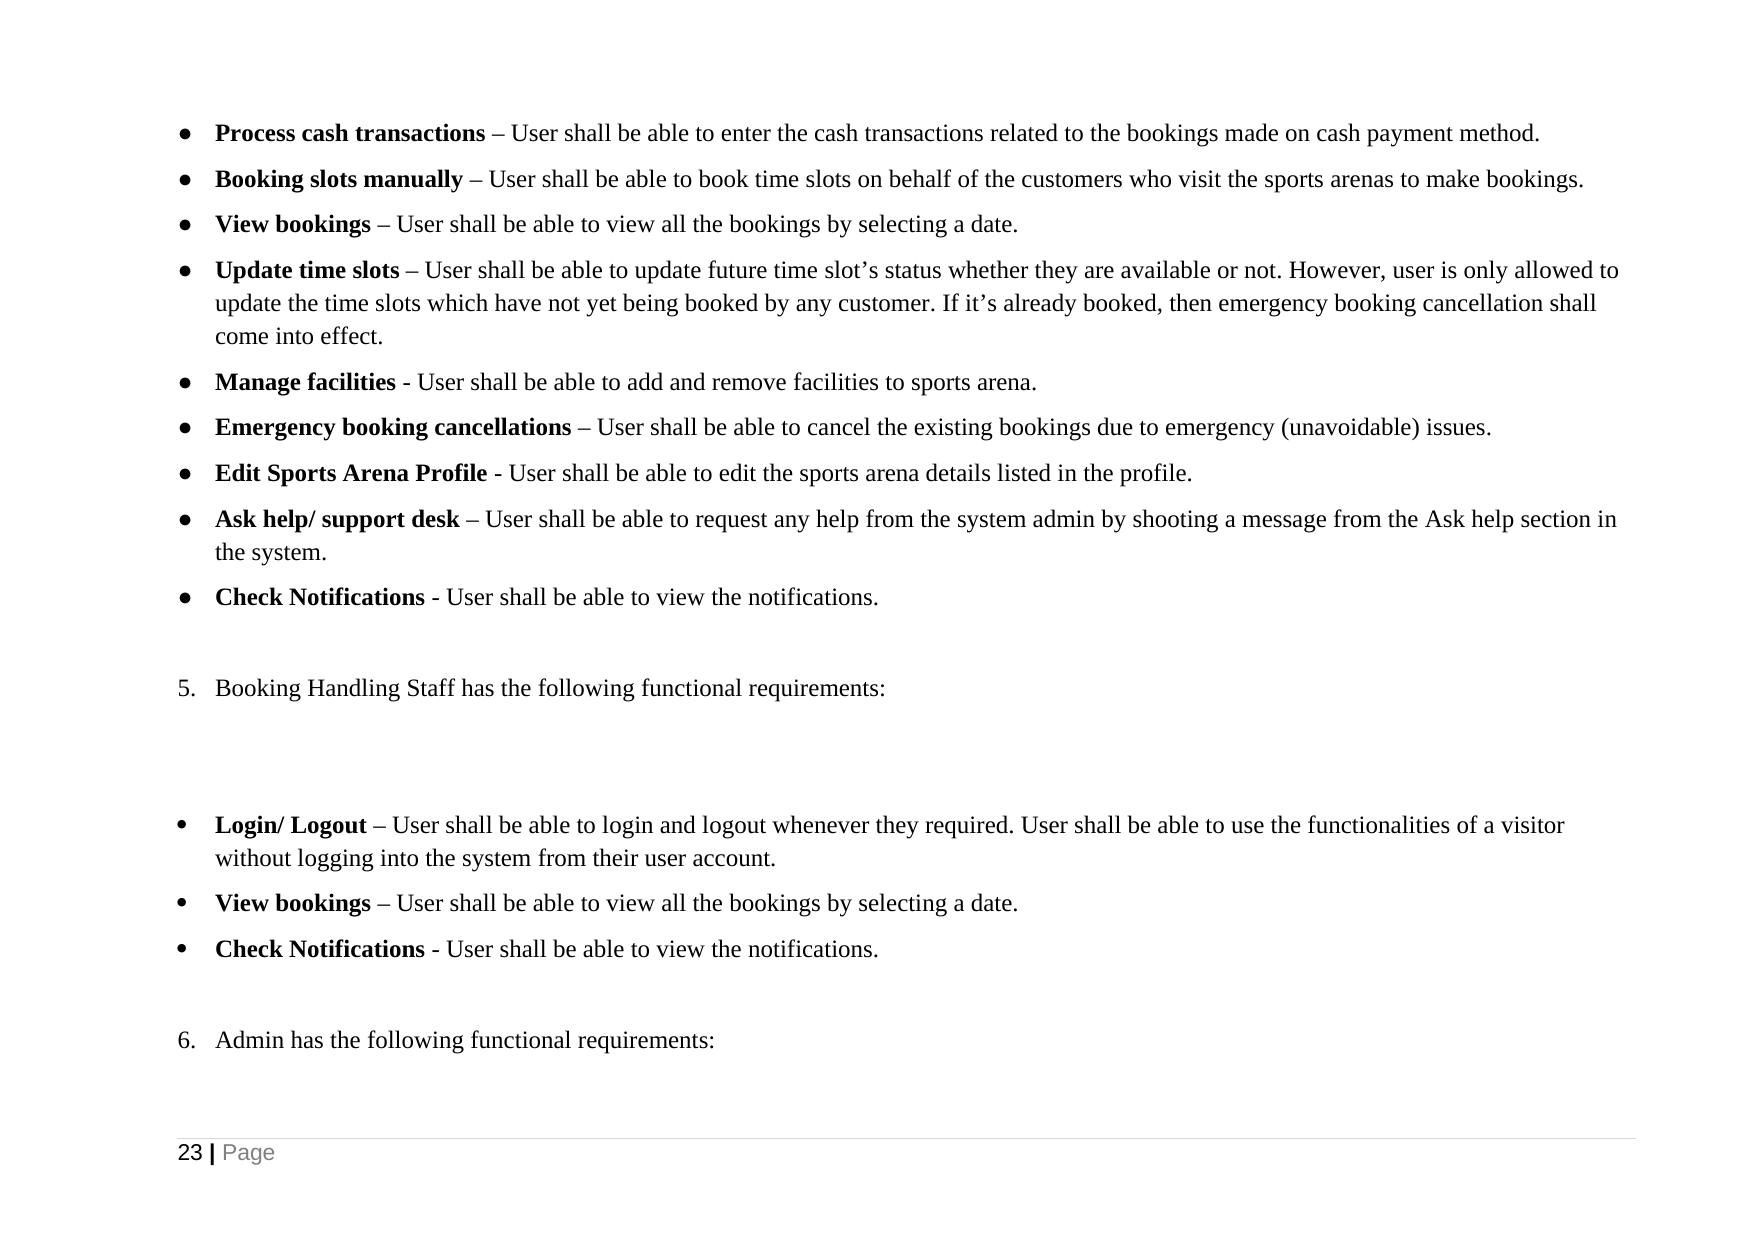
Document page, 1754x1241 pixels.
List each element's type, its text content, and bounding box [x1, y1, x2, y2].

list View bookings – User shall be able to view all the bookings by selecting a date. [177, 209, 1636, 238]
list Process cash transactions – User shall be able to enter the cash transactions related to the bookings made on cash payment method. [177, 118, 1636, 147]
list Manage facilities - User shall be able to add and remove facilities to sports arena. [177, 367, 1636, 396]
list View bookings – User shall be able to view all the bookings by selecting a date. [177, 888, 1636, 917]
list Booking Handling Staff has the following functional requirements: [177, 673, 1636, 702]
list Emergency booking cancellations – User shall be able to cancel the existing bookings due to emergency (unavoidable) issues. [177, 412, 1636, 441]
list Edit Sports Arena Profile - User shall be able to edit the sports arena details listed in the profile. [177, 458, 1636, 487]
list Update time slots – User shall be able to update future time slot’s status whether they are available or not. However, user is only allowed to update the time slots which have not yet being booked by any customer. If it’s already booked, then emergency booking cancellation shall come into effect. [177, 255, 1636, 350]
list Check Notifications - User shall be able to view the notifications. [177, 934, 1636, 963]
list Admin has the following functional requirements: [177, 1025, 1636, 1054]
list Booking slots manually – User shall be able to book time slots on behalf of the customers who visit the sports arenas to make bookings. [177, 164, 1636, 193]
list Check Notifications - User shall be able to view the notifications. [177, 582, 1636, 611]
list Ask help/ support desk – User shall be able to request any help from the system admin by shooting a message from the Ask help section in the system. [177, 503, 1636, 565]
